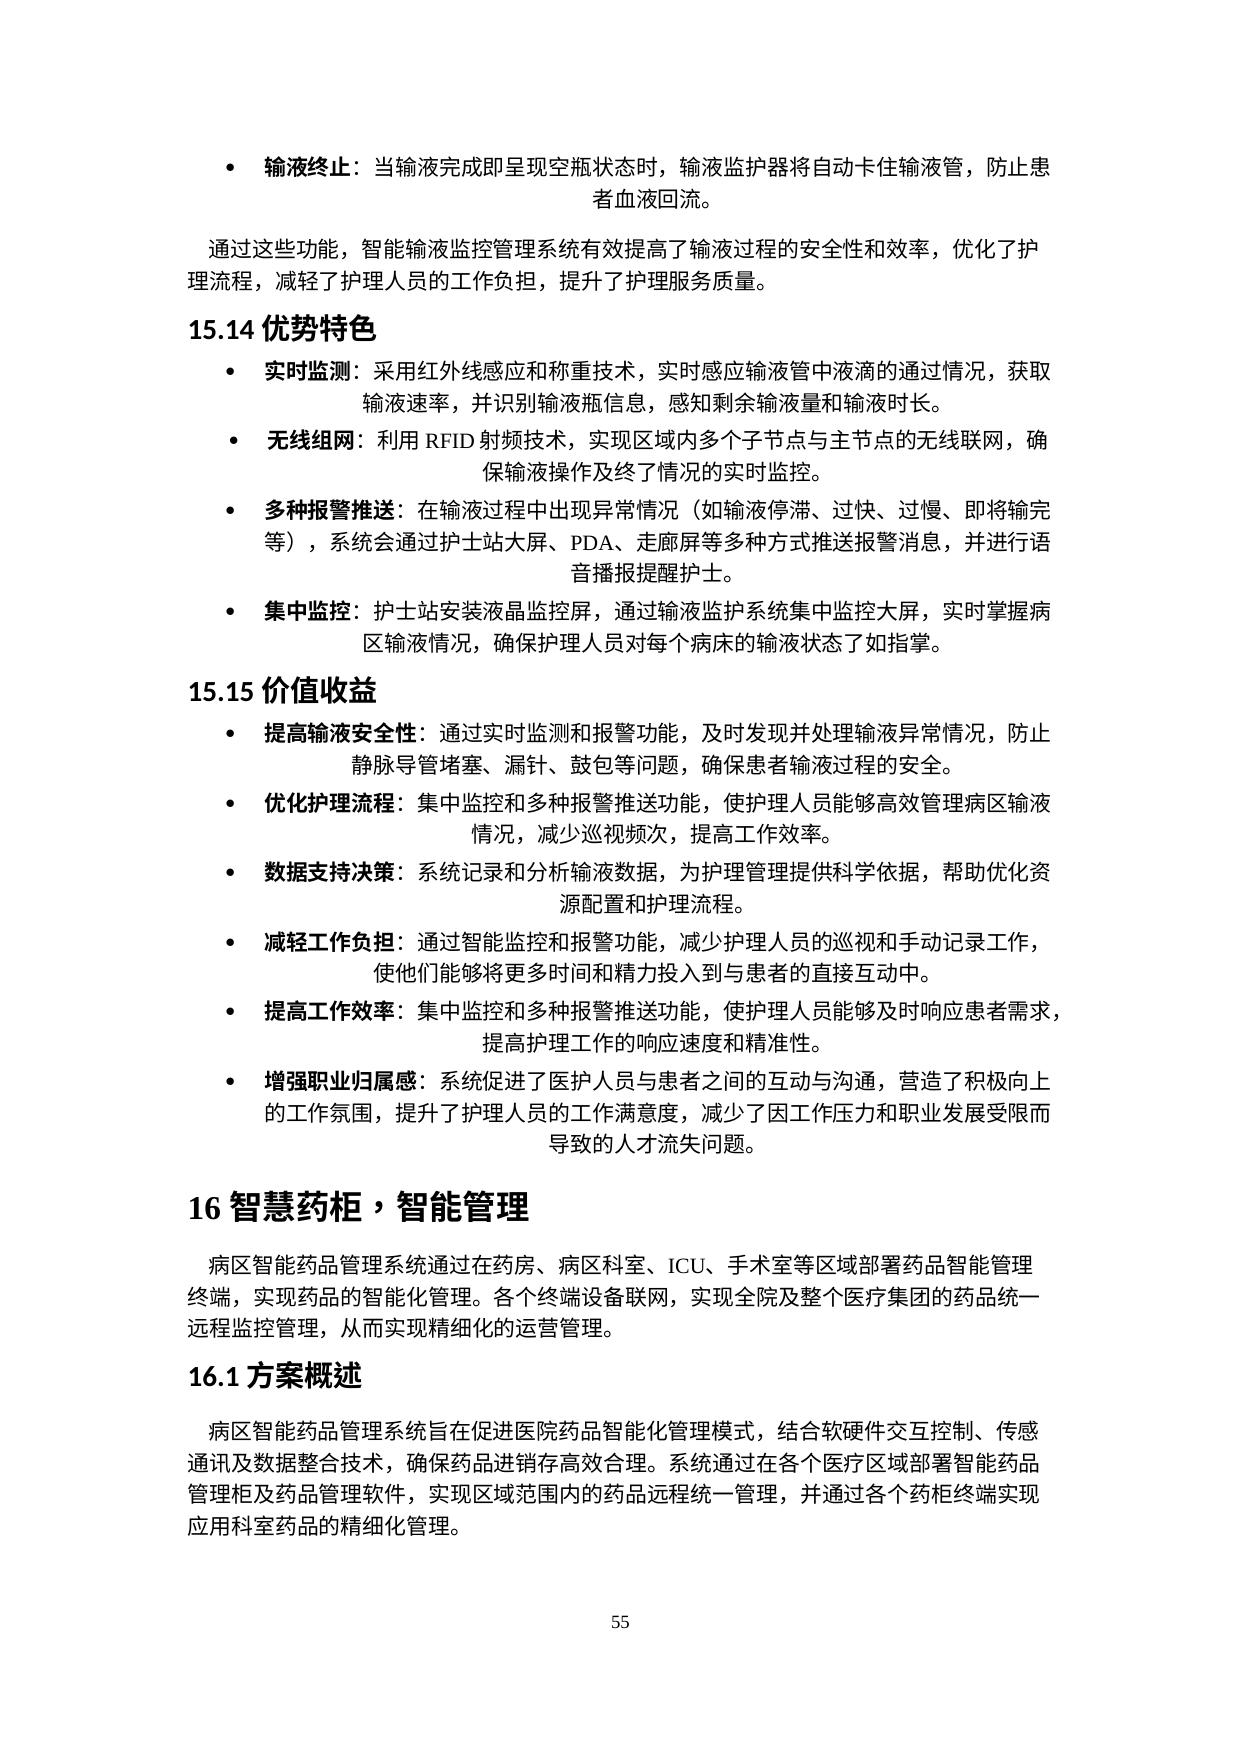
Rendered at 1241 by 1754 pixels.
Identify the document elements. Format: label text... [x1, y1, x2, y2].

list 提高输液安全性：通过实时监测和报警功能，及时发现并处理输液异常情况，防止静脉导管堵塞、漏针、鼓包等问题，确保患者输液过程的安全。 [225, 716, 1053, 779]
list 多种报警推送：在输液过程中出现异常情况（如输液停滞、过快、过慢、即将输完等），系统会通过护士站大屏、PDA、走廊屏等多种方式推送报警消息，并进行语音播报提醒护士。 [225, 493, 1053, 588]
list 无线组网：利用RFID射频技术，实现区域内多个子节点与主节点的无线联网，确保输液操作及终了情况的实时监控。 [225, 423, 1053, 487]
list 减轻工作负担：通过智能监控和报警功能，减少护理人员的巡视和手动记录工作，使他们能够将更多时间和精力投入到与患者的直接互动中。 [225, 925, 1053, 988]
text 病区智能药品管理系统通过在药房、病区科室、ICU、手术室等区域部署药品智能管理终端，实现药品的智能化管理。各个终端设备联网，实现全院及整个医疗集团的药品统一远程监控管理，从而实现精细化的运营管理。 [187, 1248, 1053, 1343]
subtitle 智慧药柜，智能管理 [187, 1184, 1053, 1229]
list 增强职业归属感：系统促进了医护人员与患者之间的互动与沟通，营造了积极向上的工作氛围，提升了护理人员的工作满意度，减少了因工作压力和职业发展受限而导致的人才流失问题。 [225, 1064, 1053, 1159]
text 通过这些功能，智能输液监控管理系统有效提高了输液过程的安全性和效率，优化了护理流程，减轻了护理人员的工作负担，提升了护理服务质量。 [187, 232, 1053, 295]
list 数据支持决策：系统记录和分析输液数据，为护理管理提供科学依据，帮助优化资源配置和护理流程。 [225, 855, 1053, 918]
subtitle 价值收益 [187, 670, 1053, 710]
list 集中监控：护士站安装液晶监控屏，通过输液监护系统集中监控大屏，实时掌握病区输液情况，确保护理人员对每个病床的输液状态了如指掌。 [225, 594, 1053, 658]
list 输液终止：当输液完成即呈现空瓶状态时，输液监护器将自动卡住输液管，防止患者血液回流。 [225, 150, 1053, 213]
list 优化护理流程：集中监控和多种报警推送功能，使护理人员能够高效管理病区输液情况，减少巡视频次，提高工作效率。 [225, 786, 1053, 849]
list 提高工作效率：集中监控和多种报警推送功能，使护理人员能够及时响应患者需求，提高护理工作的响应速度和精准性。 [225, 994, 1053, 1058]
subtitle 方案概述 [187, 1356, 1053, 1395]
subtitle 优势特色 [187, 308, 1053, 348]
list 实时监测：采用红外线感应和称重技术，实时感应输液管中液滴的通过情况，获取输液速率，并识别输液瓶信息，感知剩余输液量和输液时长。 [225, 354, 1053, 417]
text 病区智能药品管理系统旨在促进医院药品智能化管理模式，结合软硬件交互控制、传感通讯及数据整合技术，确保药品进销存高效合理。系统通过在各个医疗区域部署智能药品管理柜及药品管理软件，实现区域范围内的药品远程统一管理，并通过各个药柜终端实现应用科室药品的精细化管理。 [187, 1414, 1053, 1541]
